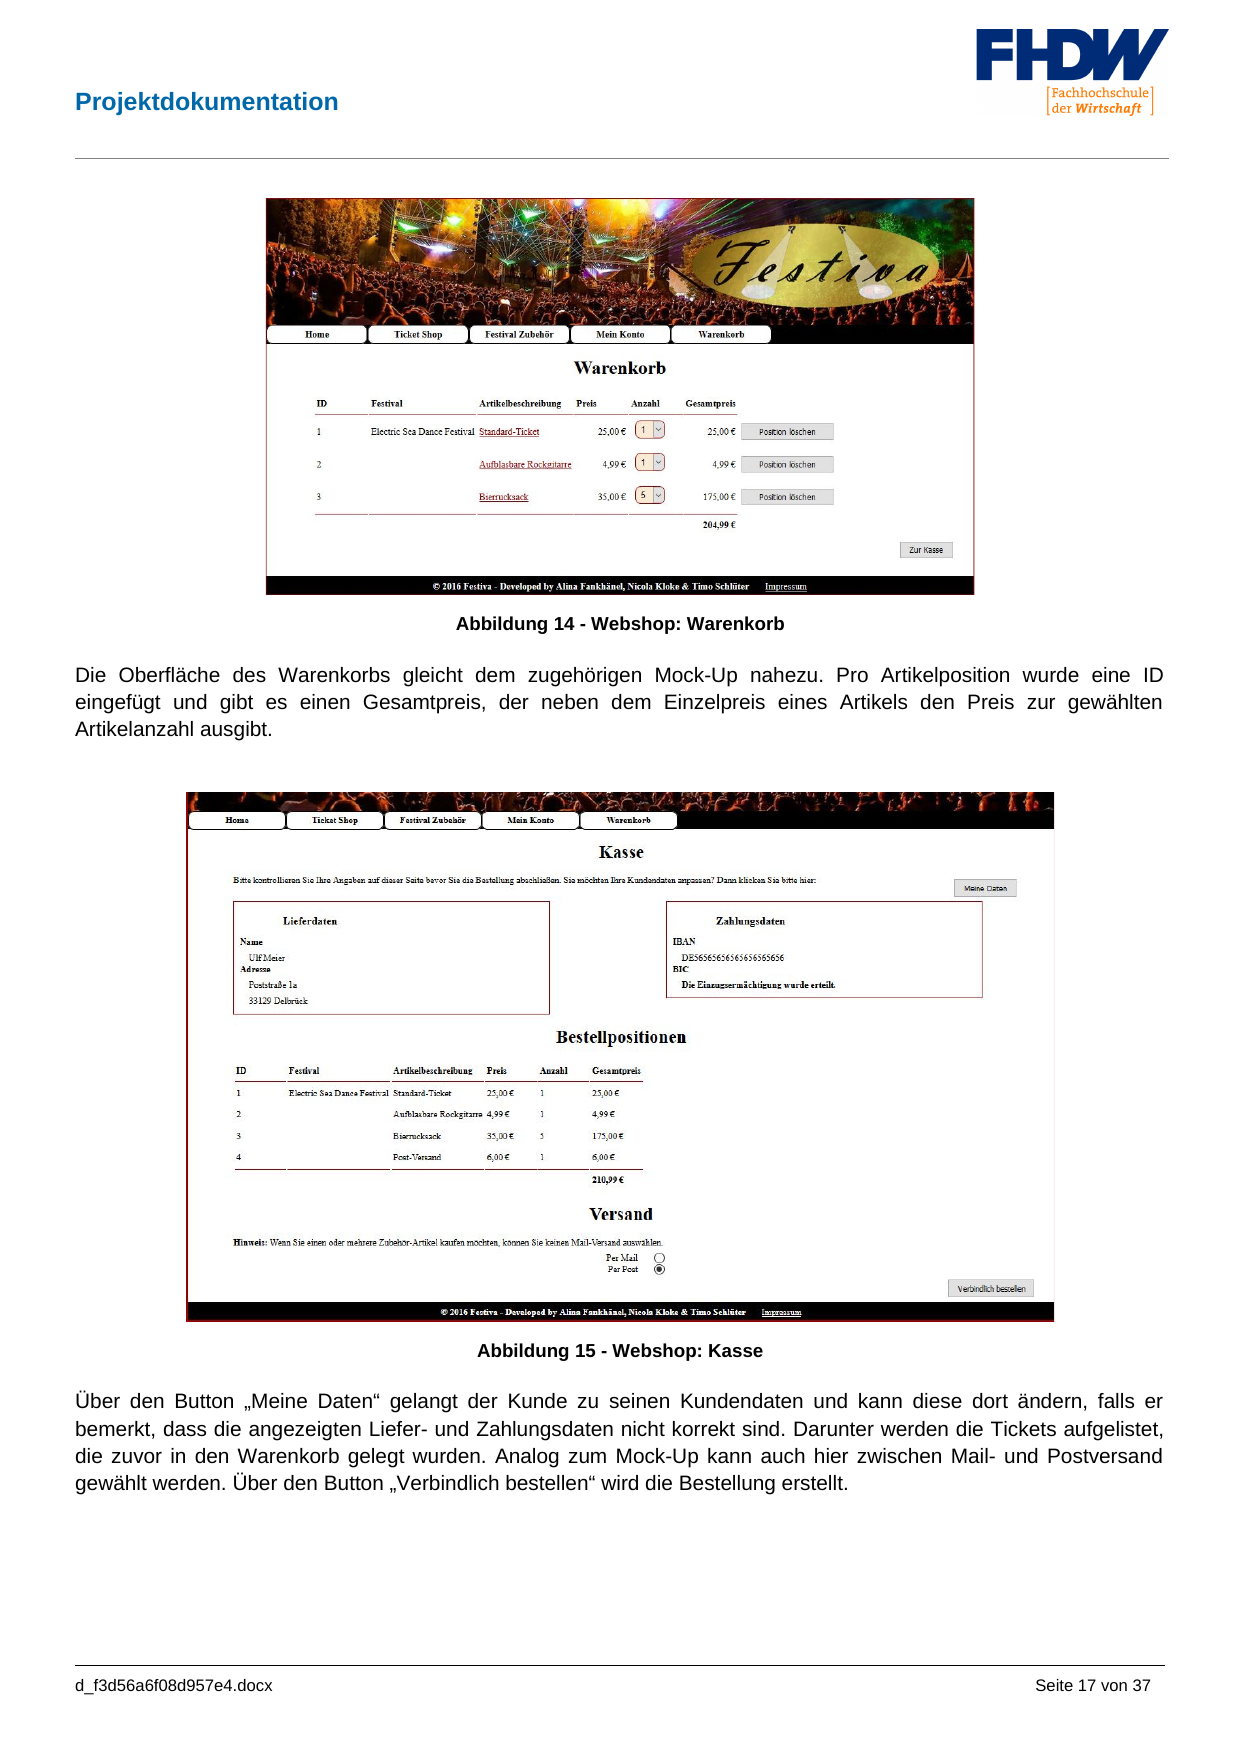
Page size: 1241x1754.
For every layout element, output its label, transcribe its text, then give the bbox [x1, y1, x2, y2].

picture [976, 29, 1169, 116]
text Über den Button „Meine Daten“ gelangt der Kunde zu seinen Kundendaten und kann diese dort ändern, falls er bemerkt, dass die angezeigten Liefer- und Zahlungsdaten nicht korrekt sind. Darunter werden die Tickets aufgelistet, die zuvor in den Warenkorb gelegt wurden. Analog zum Mock-Up kann auch hier zwischen Mail- und Postversand gewählt werden. Über den Button „Verbindlich bestellen“ wird die Bestellung erstellt. [75, 1386, 1165, 1494]
picture [186, 792, 1055, 1322]
picture [265, 198, 975, 595]
text Die Oberfläche des Warenkorbs gleicht dem zugehörigen Mock-Up nahezu. Pro Artikelposition wurde eine ID eingefügt und gibt es einen Gesamtpreis, der neben dem Einzelpreis eines Artikels den Preis zur gewählten Artikelanzahl ausgibt. [75, 659, 1165, 741]
